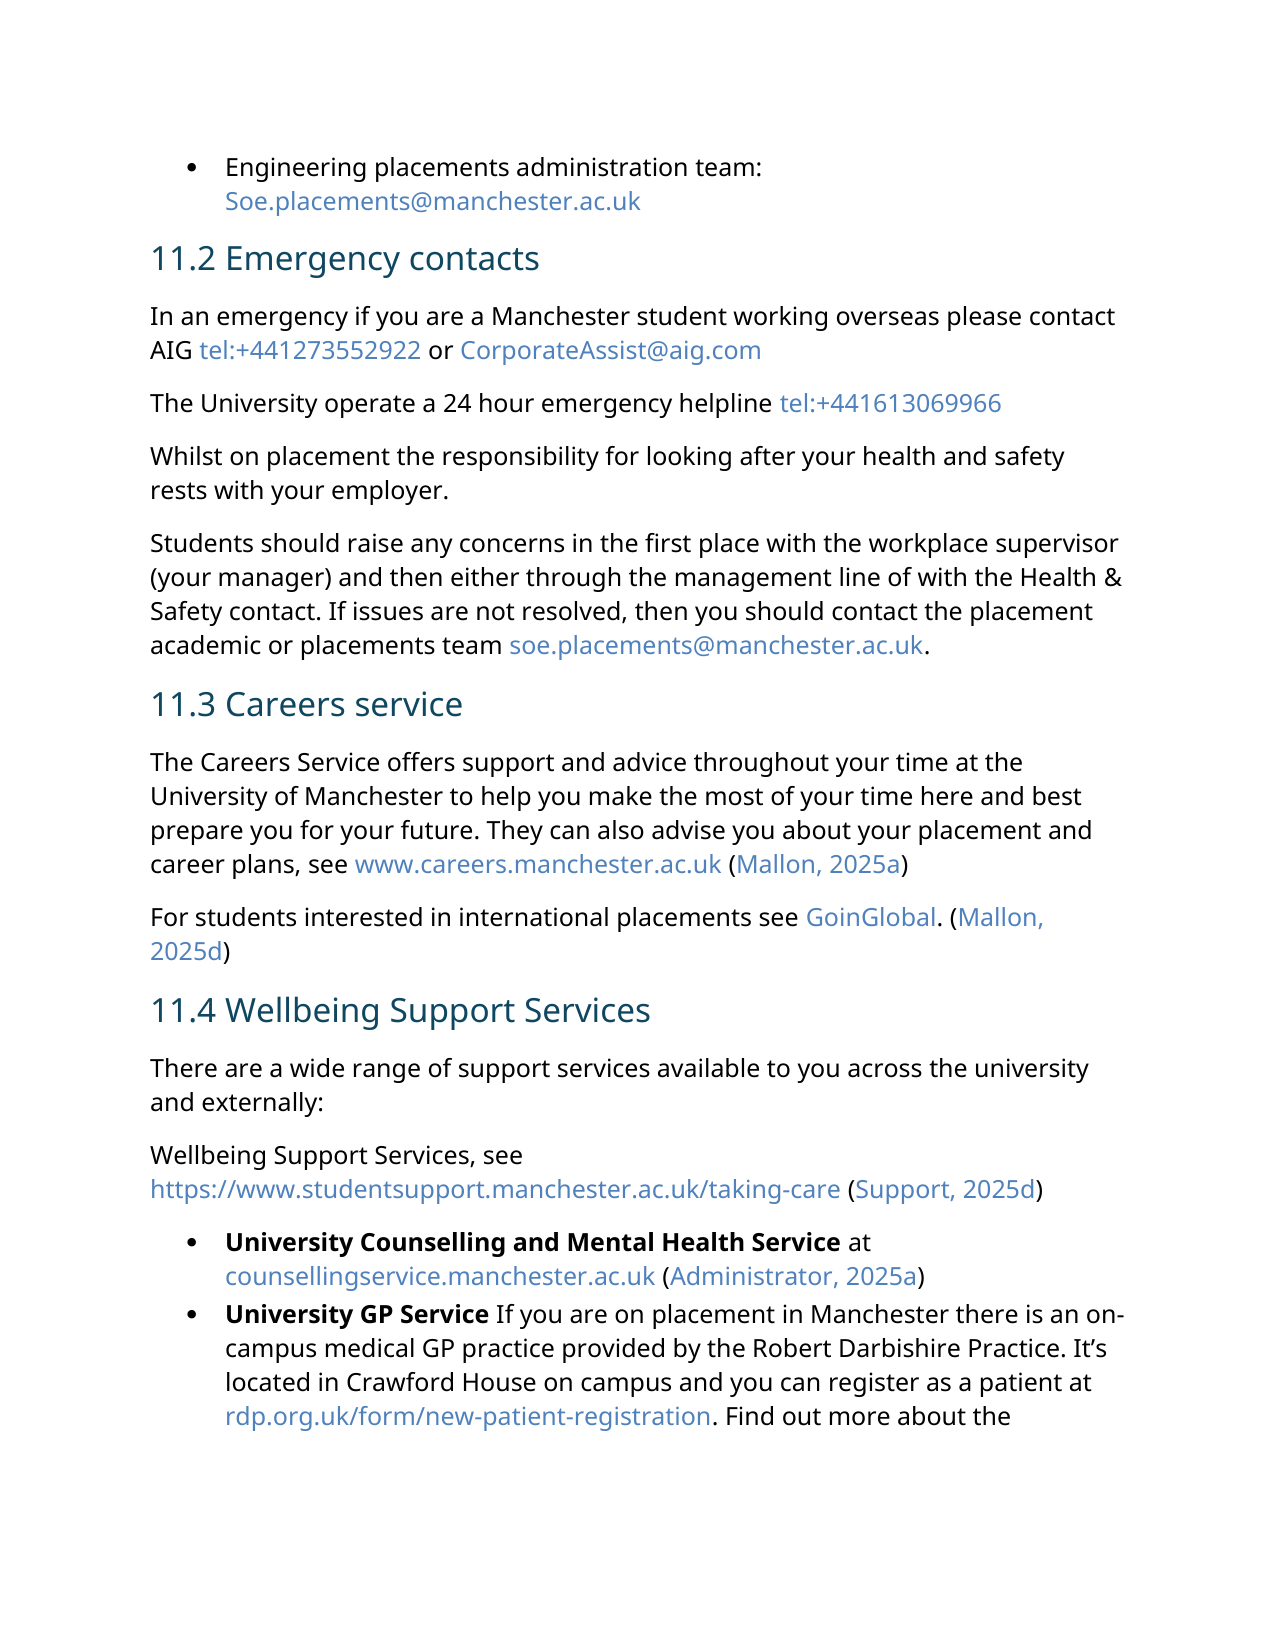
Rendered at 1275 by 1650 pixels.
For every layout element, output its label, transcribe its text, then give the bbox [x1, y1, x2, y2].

list Engineering placements administration team: Soe.placements@manchester.ac.uk [187, 150, 1125, 218]
subtitle 11.3 Careers service [150, 681, 1125, 726]
text Students should raise any concerns in the first place with the workplace supervisor (your manager) and then either through the management line of with the Health & Safety contact. If issues are not resolved, then you should contact the placement academic or placements team soe.placements@manchester.ac.uk. [150, 526, 1125, 662]
text Wellbeing Support Services, see https://www.studentsupport.manchester.ac.uk/taking-care (Support, 2025d) [150, 1138, 1125, 1206]
text Whilst on placement the responsibility for looking after your health and safety rests with your employer. [150, 439, 1125, 507]
text For students interested in international placements see GoinGlobal. (Mallon, 2025d) [150, 900, 1125, 968]
text There are a wide range of support services available to you across the university and externally: [150, 1051, 1125, 1119]
text In an emergency if you are a Manchester student working overseas please contact AIG tel:+441273552922 or CorporateAssist@aig.com [150, 299, 1125, 367]
text The University operate a 24 hour emergency helpline tel:+441613069966 [150, 386, 1125, 420]
subtitle 11.4 Wellbeing Support Services [150, 987, 1125, 1032]
subtitle 11.2 Emergency contacts [150, 235, 1125, 280]
text The Careers Service offers support and advice throughout your time at the University of Manchester to help you make the most of your time here and best prepare you for your future. They can also advise you about your placement and career plans, see www.careers.manchester.ac.uk (Mallon, 2025a) [150, 745, 1125, 881]
list University Counselling and Mental Health Service at counsellingservice.manchester.ac.uk (Administrator, 2025a) [187, 1224, 1125, 1293]
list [187, 1296, 1125, 1433]
